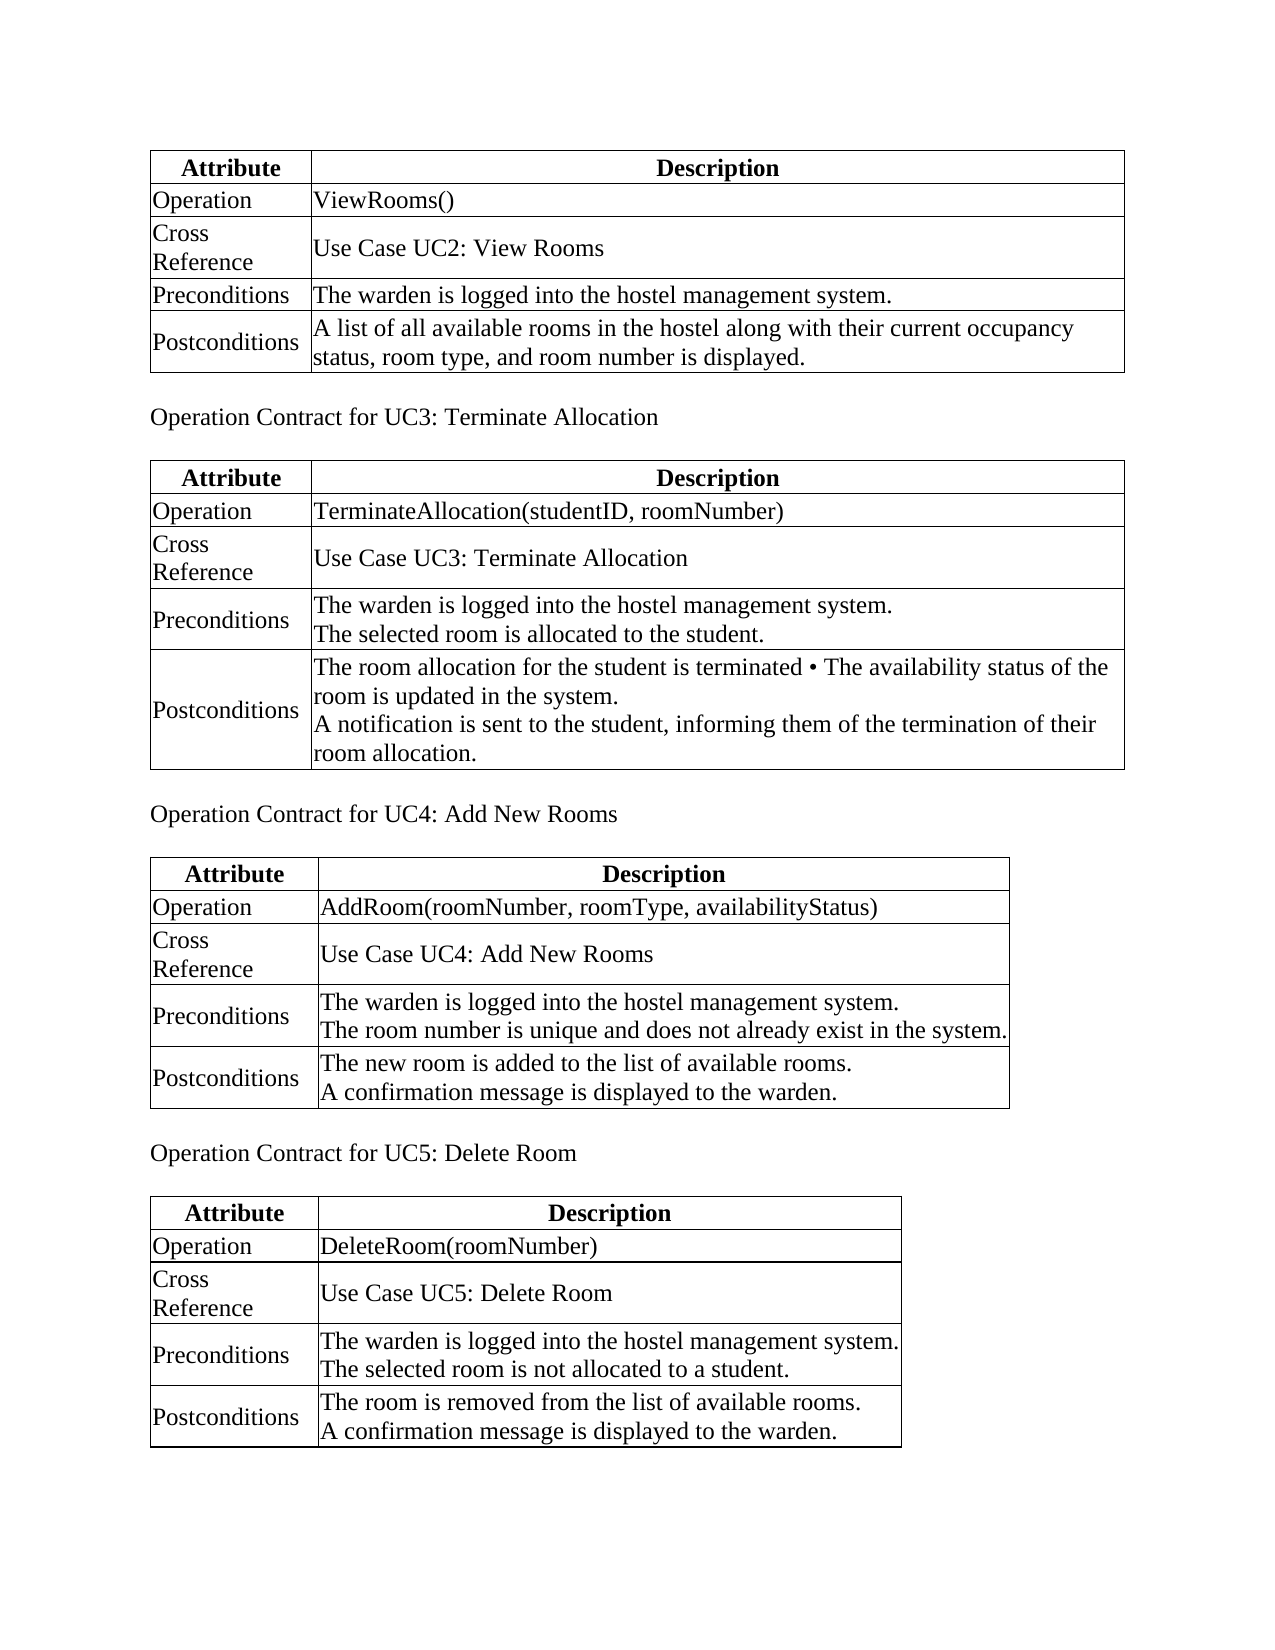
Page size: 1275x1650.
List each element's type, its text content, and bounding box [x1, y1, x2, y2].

table_cell The room is removed from the list of available rooms. A confirmation message is displayed to the warden. [319, 1386, 901, 1446]
table_header Description [319, 1197, 901, 1228]
table_cell Cross Reference [151, 217, 311, 277]
table_cell The new room is added to the list of available rooms. A confirmation message is displayed to the warden. [319, 1047, 1009, 1107]
table_cell The warden is logged into the hostel management system. The selected room is allocated to the student. [312, 589, 1124, 649]
table_cell Operation [151, 1230, 318, 1261]
table_cell Postconditions [151, 1047, 318, 1107]
table_cell Preconditions [151, 589, 311, 649]
text Operation Contract for UC3: Terminate Allocation [150, 402, 1125, 431]
table_cell The warden is logged into the hostel management system. The selected room is not allocated to a student. [319, 1324, 901, 1385]
table_cell Use Case UC5: Delete Room [319, 1263, 901, 1323]
table_cell Preconditions [151, 279, 311, 310]
text Operation Contract for UC5: Delete Room [150, 1138, 1125, 1166]
table_cell Cross Reference [151, 1263, 318, 1323]
table_cell Use Case UC4: Add New Rooms [319, 924, 1009, 984]
table_header Description [319, 858, 1009, 889]
table_cell Use Case UC3: Terminate Allocation [312, 527, 1124, 588]
table_cell TerminateAllocation(studentID, roomNumber) [312, 494, 1124, 526]
table_cell A list of all available rooms in the hostel along with their current occupancy status, room type, and room number is displayed. [312, 311, 1124, 372]
table_header Attribute [151, 1197, 318, 1228]
table_cell ViewRooms() [312, 184, 1124, 216]
table_header Description [312, 461, 1124, 493]
table_cell Operation [151, 184, 311, 216]
table_cell Operation [151, 891, 318, 922]
table_header Attribute [151, 461, 311, 493]
table_header Attribute [151, 151, 311, 183]
table_cell The warden is logged into the hostel management system. The room number is unique and does not already exist in the system. [319, 985, 1009, 1046]
table_cell Postconditions [151, 311, 311, 372]
table_cell Cross Reference [151, 527, 311, 588]
table_header Description [312, 151, 1124, 183]
table_cell Preconditions [151, 985, 318, 1046]
table_cell Cross Reference [151, 924, 318, 984]
table_cell AddRoom(roomNumber, roomType, availabilityStatus) [319, 891, 1009, 922]
table_cell Postconditions [151, 650, 311, 768]
table_cell The warden is logged into the hostel management system. [312, 279, 1124, 310]
table_cell The room allocation for the student is terminated • The availability status of the room is updated in the system. A notification is sent to the student, informing them of the termination of their room allocation. [312, 650, 1124, 768]
table_cell Preconditions [151, 1324, 318, 1385]
table_cell Postconditions [151, 1386, 318, 1446]
table_cell DeleteRoom(roomNumber) [319, 1230, 901, 1261]
table_header Attribute [151, 858, 318, 889]
table_cell Use Case UC2: View Rooms [312, 217, 1124, 277]
text Operation Contract for UC4: Add New Rooms [150, 799, 1125, 827]
table_cell Operation [151, 494, 311, 526]
